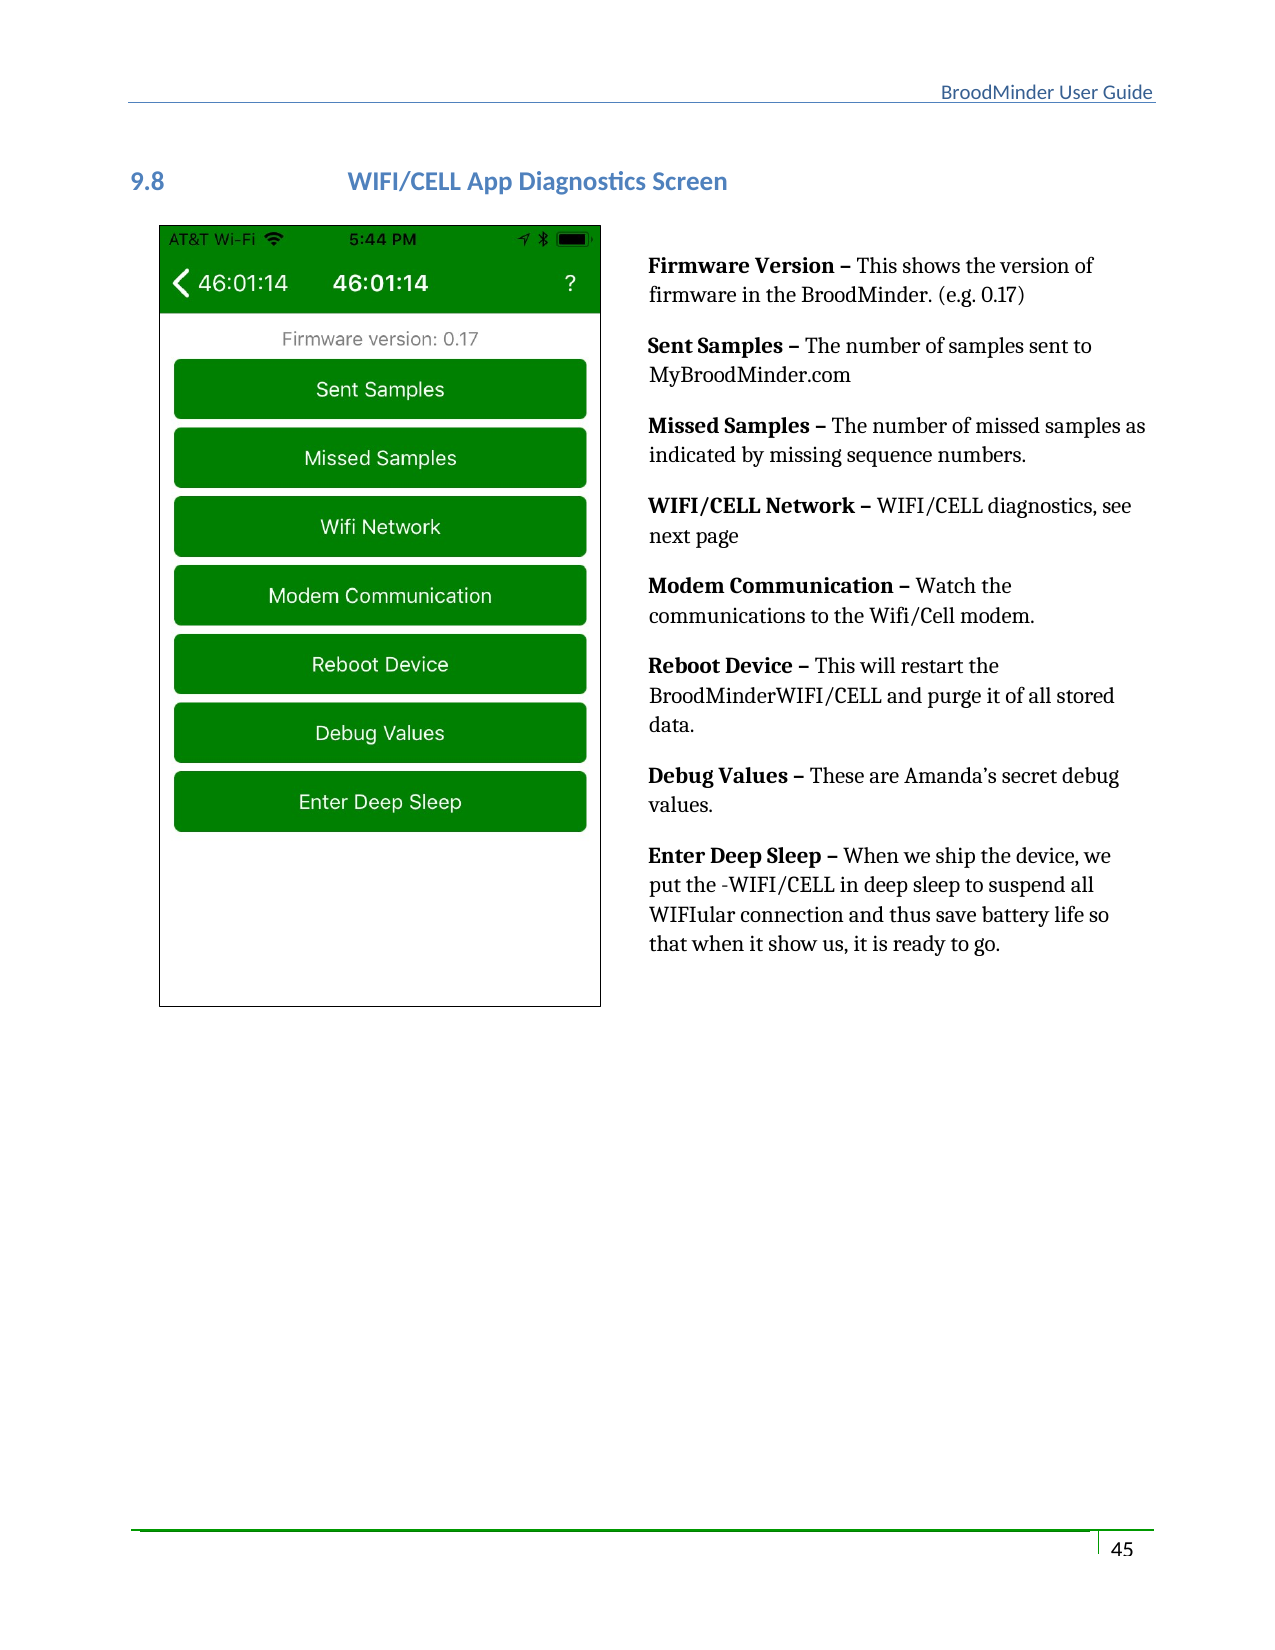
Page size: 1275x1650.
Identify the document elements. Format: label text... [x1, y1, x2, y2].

text Modem Communication – Watch the communications to the Wifi/Cell modem. [601, 573, 1146, 629]
text Sent Samples – The number of samples sent to MyBroodMinder.com [601, 333, 1146, 388]
text Reboot Device – This will restart the BroodMinderWIFI/CELL and purge it of all stored data. [601, 653, 1146, 738]
picture [160, 226, 600, 1006]
text Enter Deep Sleep – When we ship the device, we put the -WIFI/CELL in deep sleep to suspend all WIFIular connection and thus save battery life so that when it show us, it is ready to go. [601, 843, 1146, 958]
subtitle 9.8 WIFI/CELL App Diagnostics Screen [130, 164, 1146, 197]
text WIFI/CELL Network – WIFI/CELL diagnostics, see next page [601, 493, 1146, 549]
text Debug Values – These are Amanda’s secret debug values. [601, 763, 1146, 818]
text Missed Samples – The number of missed samples as indicated by missing sequence numbers. [601, 413, 1146, 469]
text Firmware Version – This shows the version of firmware in the BroodMinder. (e.g. 0.17) [601, 252, 1146, 308]
